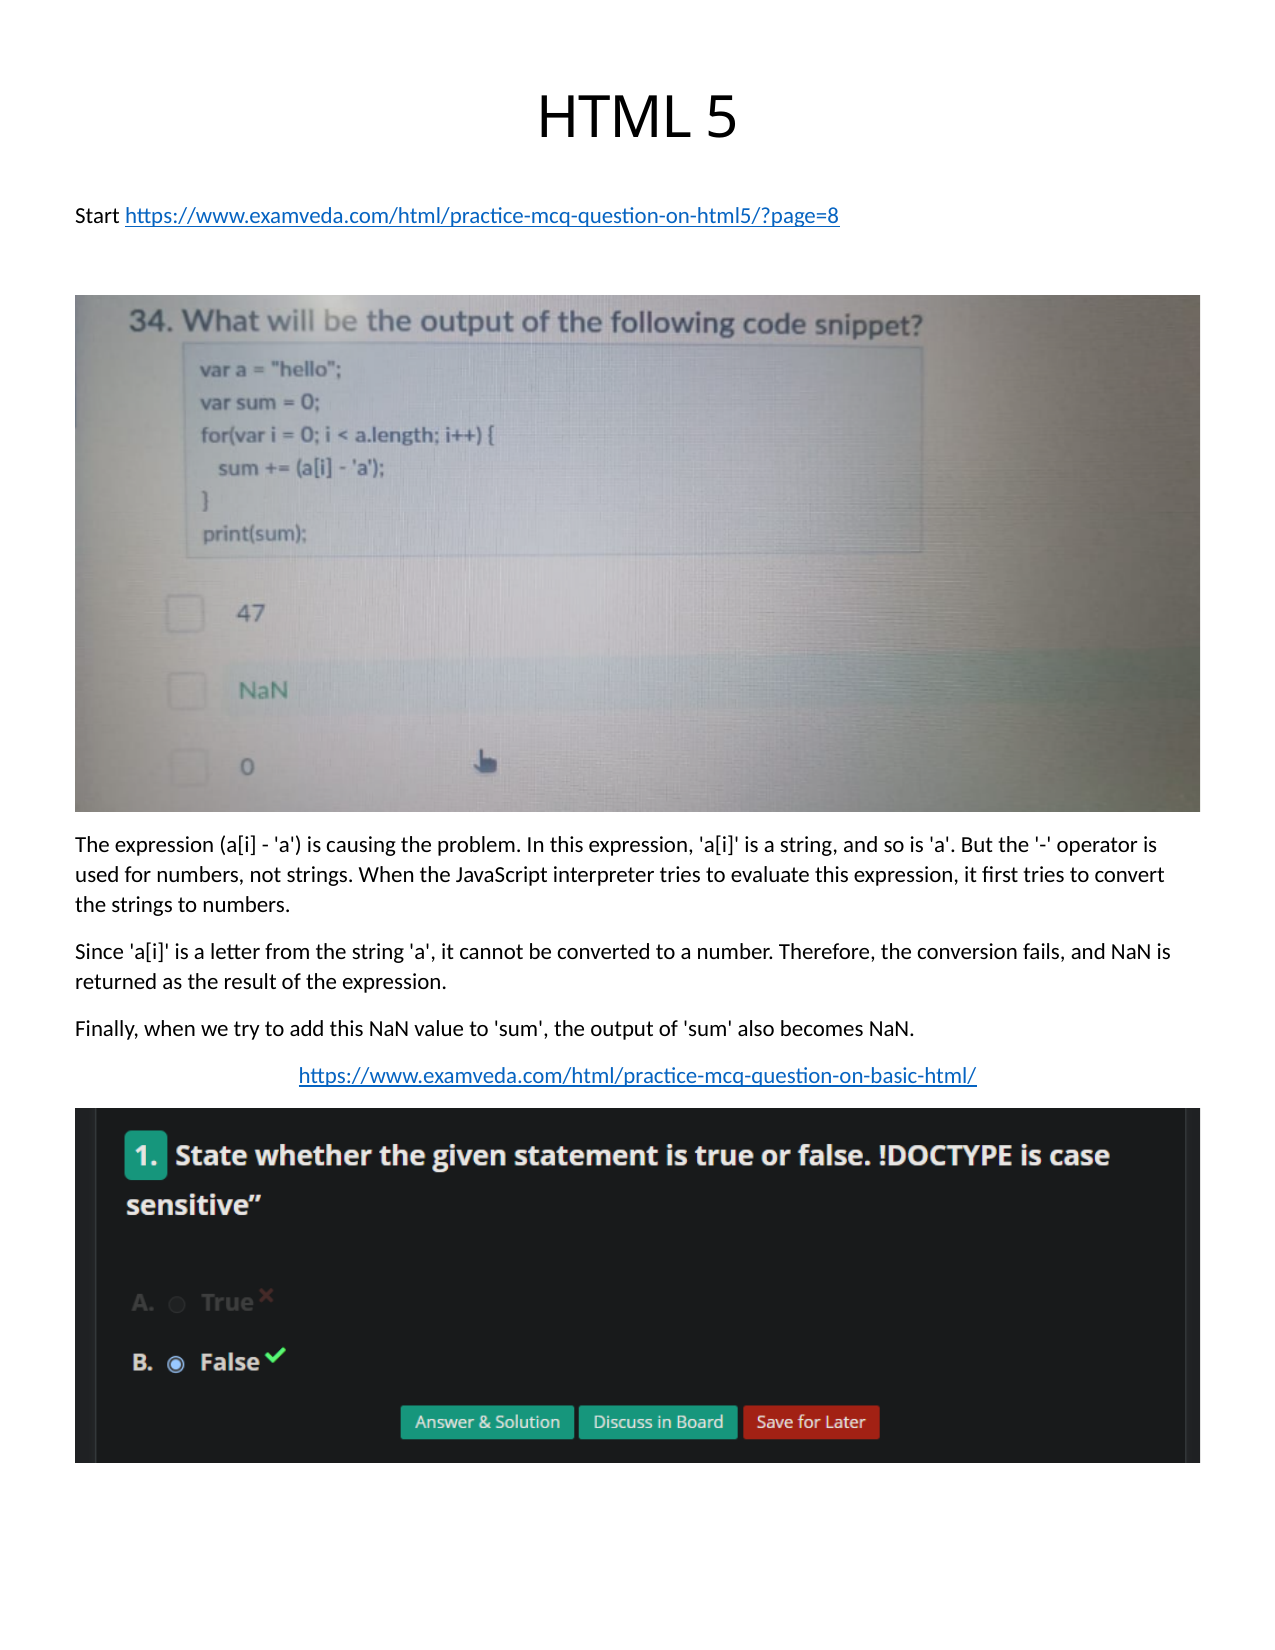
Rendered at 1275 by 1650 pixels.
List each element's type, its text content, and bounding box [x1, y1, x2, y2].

text Since 'a[i]' is a letter from the string 'a', it cannot be converted to a number. Therefore, the conversion fails, and NaN is returned as the result of the expression. [75, 937, 1200, 996]
text Finally, when we try to add this NaN value to 'sum', the output of 'sum' also becomes NaN. [75, 1014, 1200, 1042]
title HTML 5 [75, 75, 1200, 154]
text Start https://www.examveda.com/html/practice-mcq-question-on-html5/?page=8 [75, 201, 1200, 229]
picture [75, 295, 1200, 812]
text https://www.examveda.com/html/practice-mcq-question-on-basic-html/ [75, 1061, 1200, 1089]
text The expression (a[i] - 'a') is causing the problem. In this expression, 'a[i]' is a string, and so is 'a'. But the '-' operator is used for numbers, not strings. When the JavaScript interpreter tries to evaluate this expression, it first tries to convert the strings to numbers. [75, 830, 1200, 918]
picture [75, 1108, 1200, 1463]
